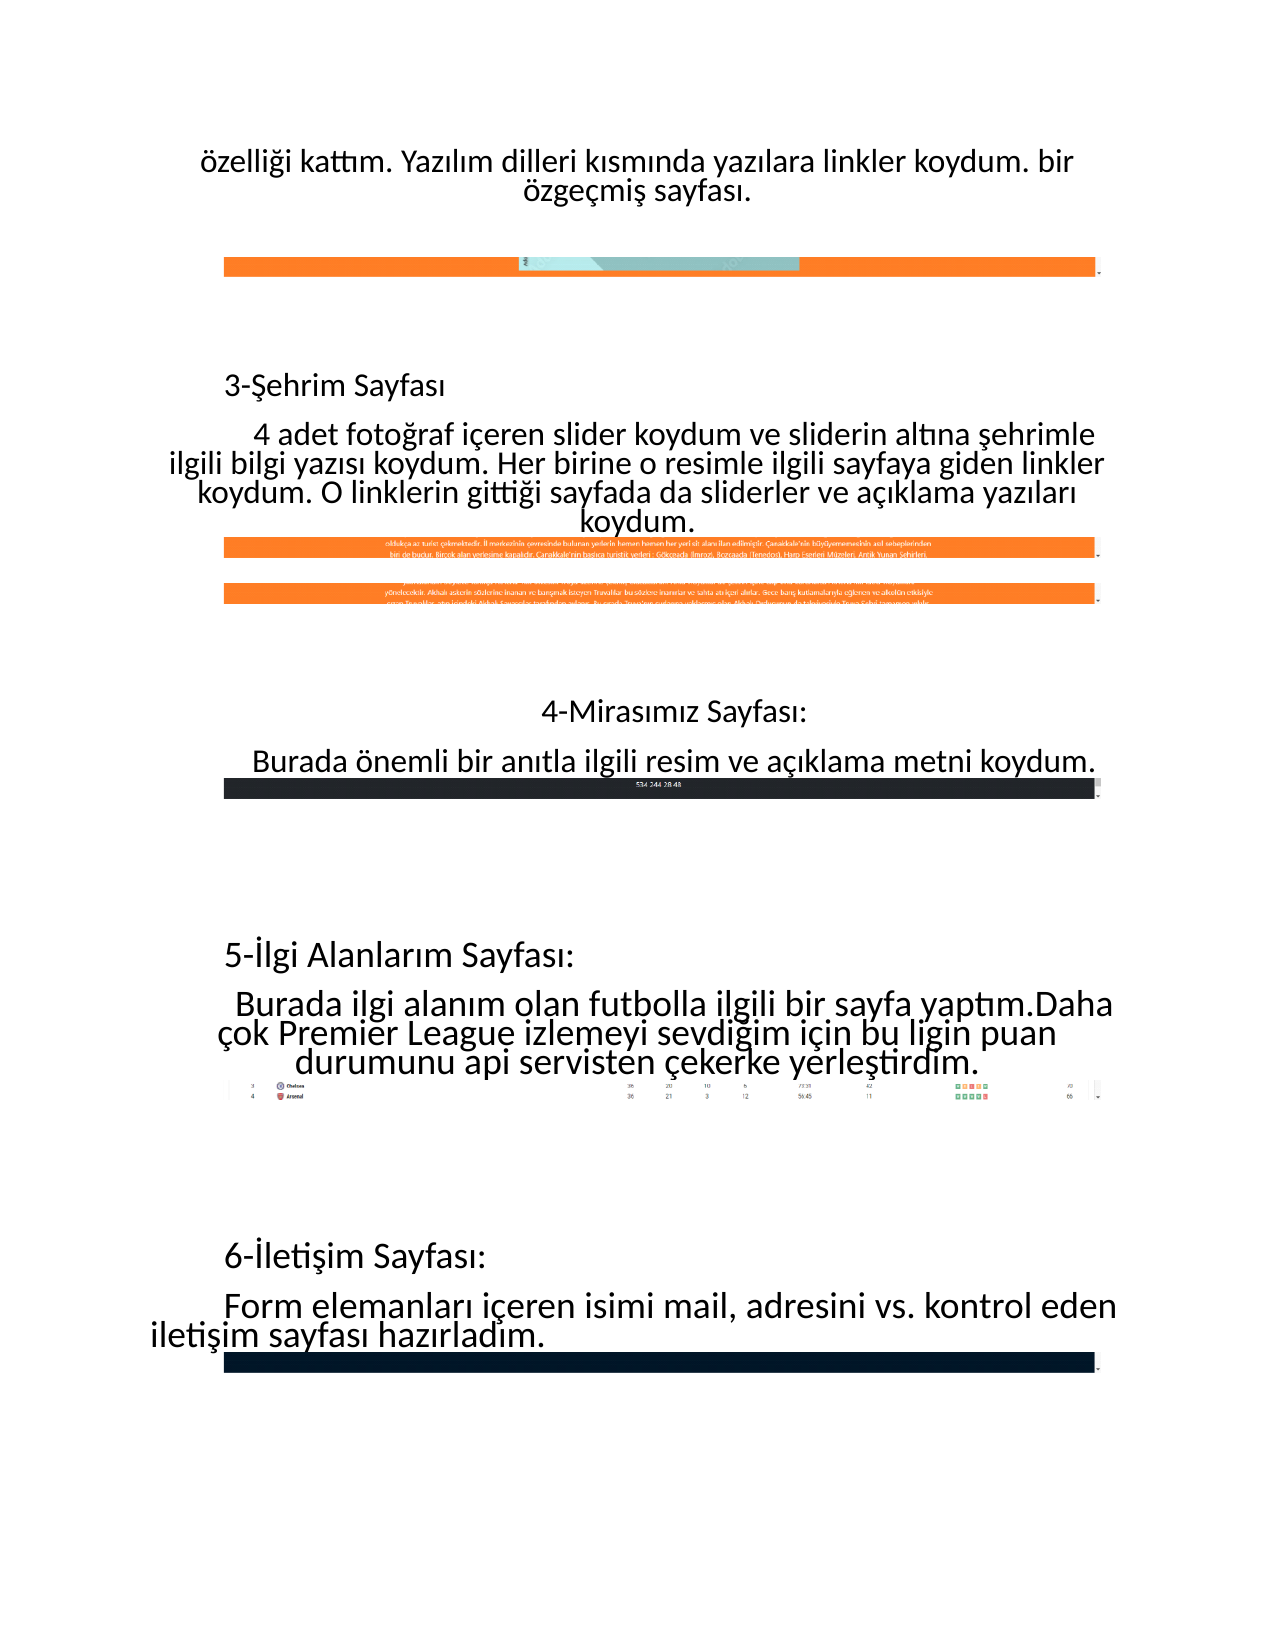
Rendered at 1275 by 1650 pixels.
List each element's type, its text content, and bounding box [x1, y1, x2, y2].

text 4 adet fotoğraf içeren slider koydum ve sliderin altına şehrimle ilgili bilgi yazısı koydum. Her birine o resimle ilgili sayfaya giden linkler koydum. O linklerin gittiği sayfada da sliderler ve açıklama yazıları koydum. [150, 423, 1125, 538]
text 5-İlgi Alanlarım Sayfası: [503, 944, 1125, 973]
text 3-Şehrim Sayfası [150, 373, 1125, 402]
text 6-İletişim Sayfası: [150, 1246, 1125, 1274]
text Form elemanları içeren isimi mail, adresini vs. kontrol eden iletişim sayfası hazırladım. [150, 1295, 1125, 1353]
text Burada ilgi alanım olan futbolla ilgili bir sayfa yaptım.Daha çok Premier League izlemeyi sevdiğim için bu ligin puan durumunu api servisten çekerke yerleştirdim. [150, 994, 1125, 1080]
text 4-Mirasımız Sayfası: [150, 700, 1125, 729]
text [150, 150, 1125, 207]
text 5-İlgi Alanlarım Sayfası: [150, 944, 517, 973]
text Burada önemli bir anıtla ilgili resim ve açıklama metni koydum. [150, 749, 1125, 778]
